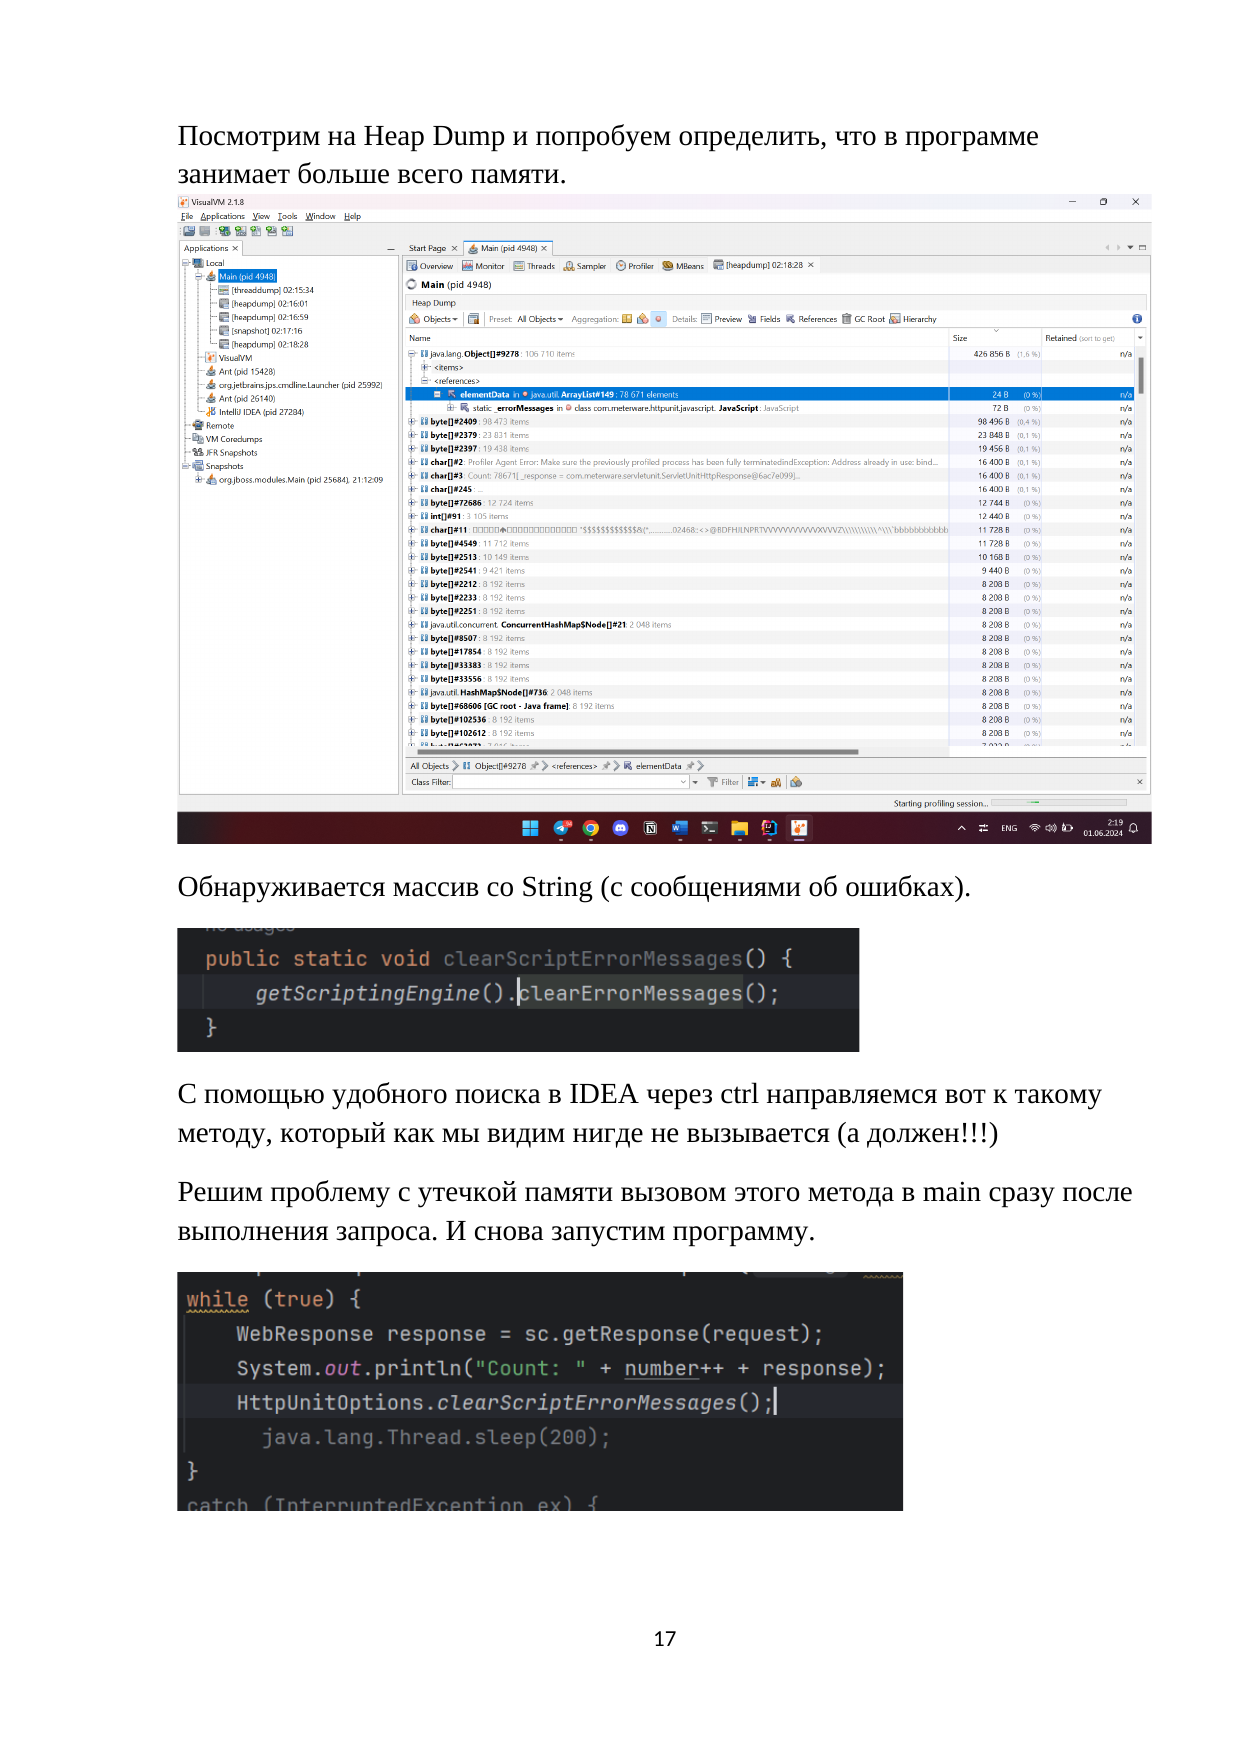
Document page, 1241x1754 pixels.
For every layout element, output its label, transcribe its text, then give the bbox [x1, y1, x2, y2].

picture [177, 194, 1152, 844]
text Посмотрим на Heap Dump и попробуем определить, что в программе занимает больше всего памяти. [177, 118, 1152, 194]
text С помощью удобного поиска в IDEA через ctrl направляемся вот к такому методу, который как мы видим нигде не вызывается (а должен!!!) [177, 1076, 1152, 1148]
picture [177, 1272, 904, 1511]
text Решим проблему с утечкой памяти вызовом этого метода в main сразу после выполнения запроса. И снова запустим программу. [177, 1174, 1152, 1246]
picture [177, 928, 860, 1052]
text Обнаруживается массив со String (с сообщениями об ошибках). [177, 869, 1152, 903]
